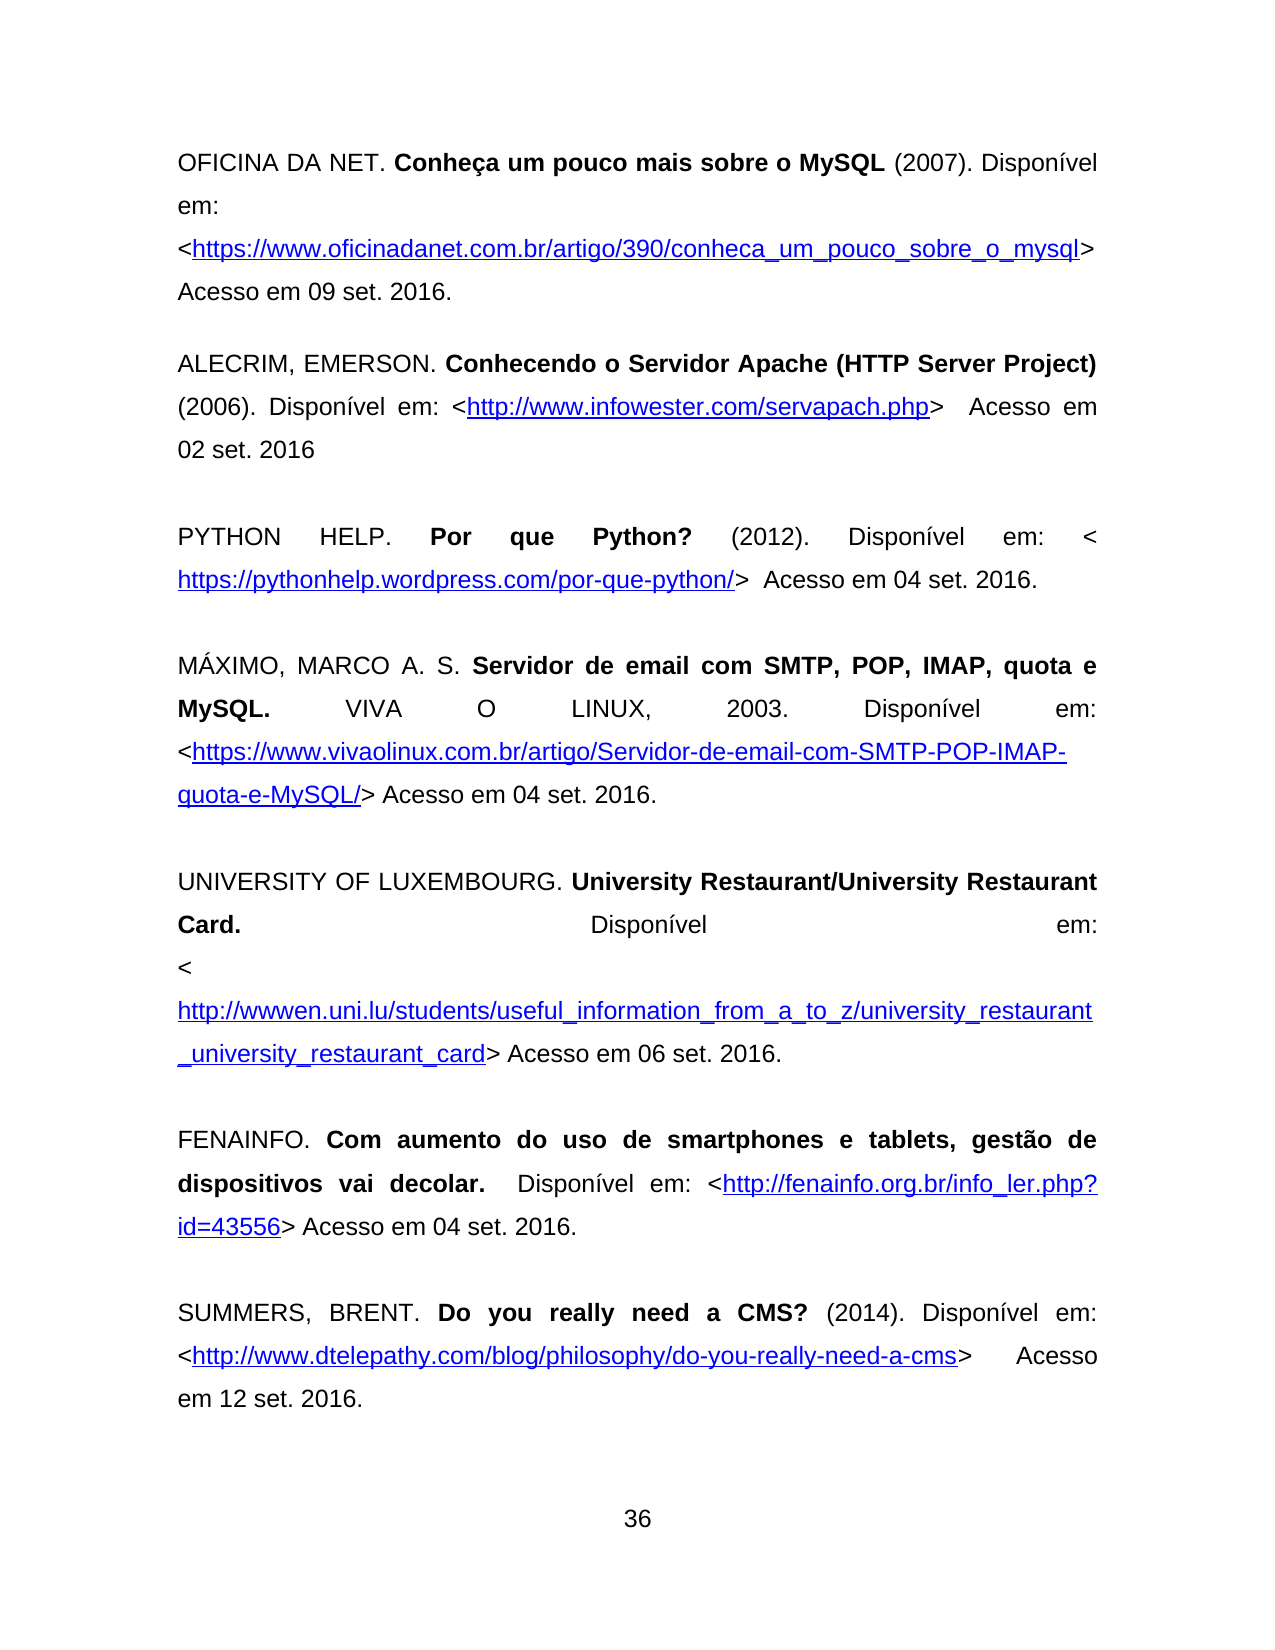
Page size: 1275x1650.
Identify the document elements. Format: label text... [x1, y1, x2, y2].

text UNIVERSITY OF LUXEMBOURG. University Restaurant/University Restaurant Card. Disponível em: <http://wwwen.uni.lu/students/useful_information_from_a_to_z/university_restaurant_university_restaurant_card> Acesso em 06 set. 2016. [177, 867, 1098, 1068]
text PYTHON HELP. Por que Python? (2012). Disponível em: < https://pythonhelp.wordpress.com/por-que-python/> Acesso em 04 set. 2016. [177, 522, 1098, 594]
text SUMMERS, BRENT. Do you really need a CMS? (2014). Disponível em: <http://www.dtelepathy.com/blog/philosophy/do-you-really-need-a-cms> Acesso em 12 set. 2016. [177, 1298, 1098, 1413]
text MÁXIMO, MARCO A. S. Servidor de email com SMTP, POP, IMAP, quota e MySQL. VIVA O LINUX, 2003. Disponível em: <https://www.vivaolinux.com.br/artigo/Servidor-de-email-com-SMTP-POP-IMAP-quota-e-MySQL/> Acesso em 04 set. 2016. [177, 651, 1098, 809]
text ALECRIM, EMERSON. Conhecendo o Servidor Apache (HTTP Server Project) (2006). Disponível em: <http://www.infowester.com/servapach.php> Acesso em 02 set. 2016 [177, 349, 1098, 464]
text FENAINFO. Com aumento do uso de smartphones e tablets, gestão de dispositivos vai decolar. Disponível em: <http://fenainfo.org.br/info_ler.php?id=43556> Acesso em 04 set. 2016. [177, 1126, 1098, 1241]
text OFICINA DA NET. Conheça um pouco mais sobre o MySQL (2007). Disponível em: <https://www.oficinadanet.com.br/artigo/390/conheca_um_pouco_sobre_o_mysql> Acesso em 09 set. 2016. [177, 148, 1098, 306]
